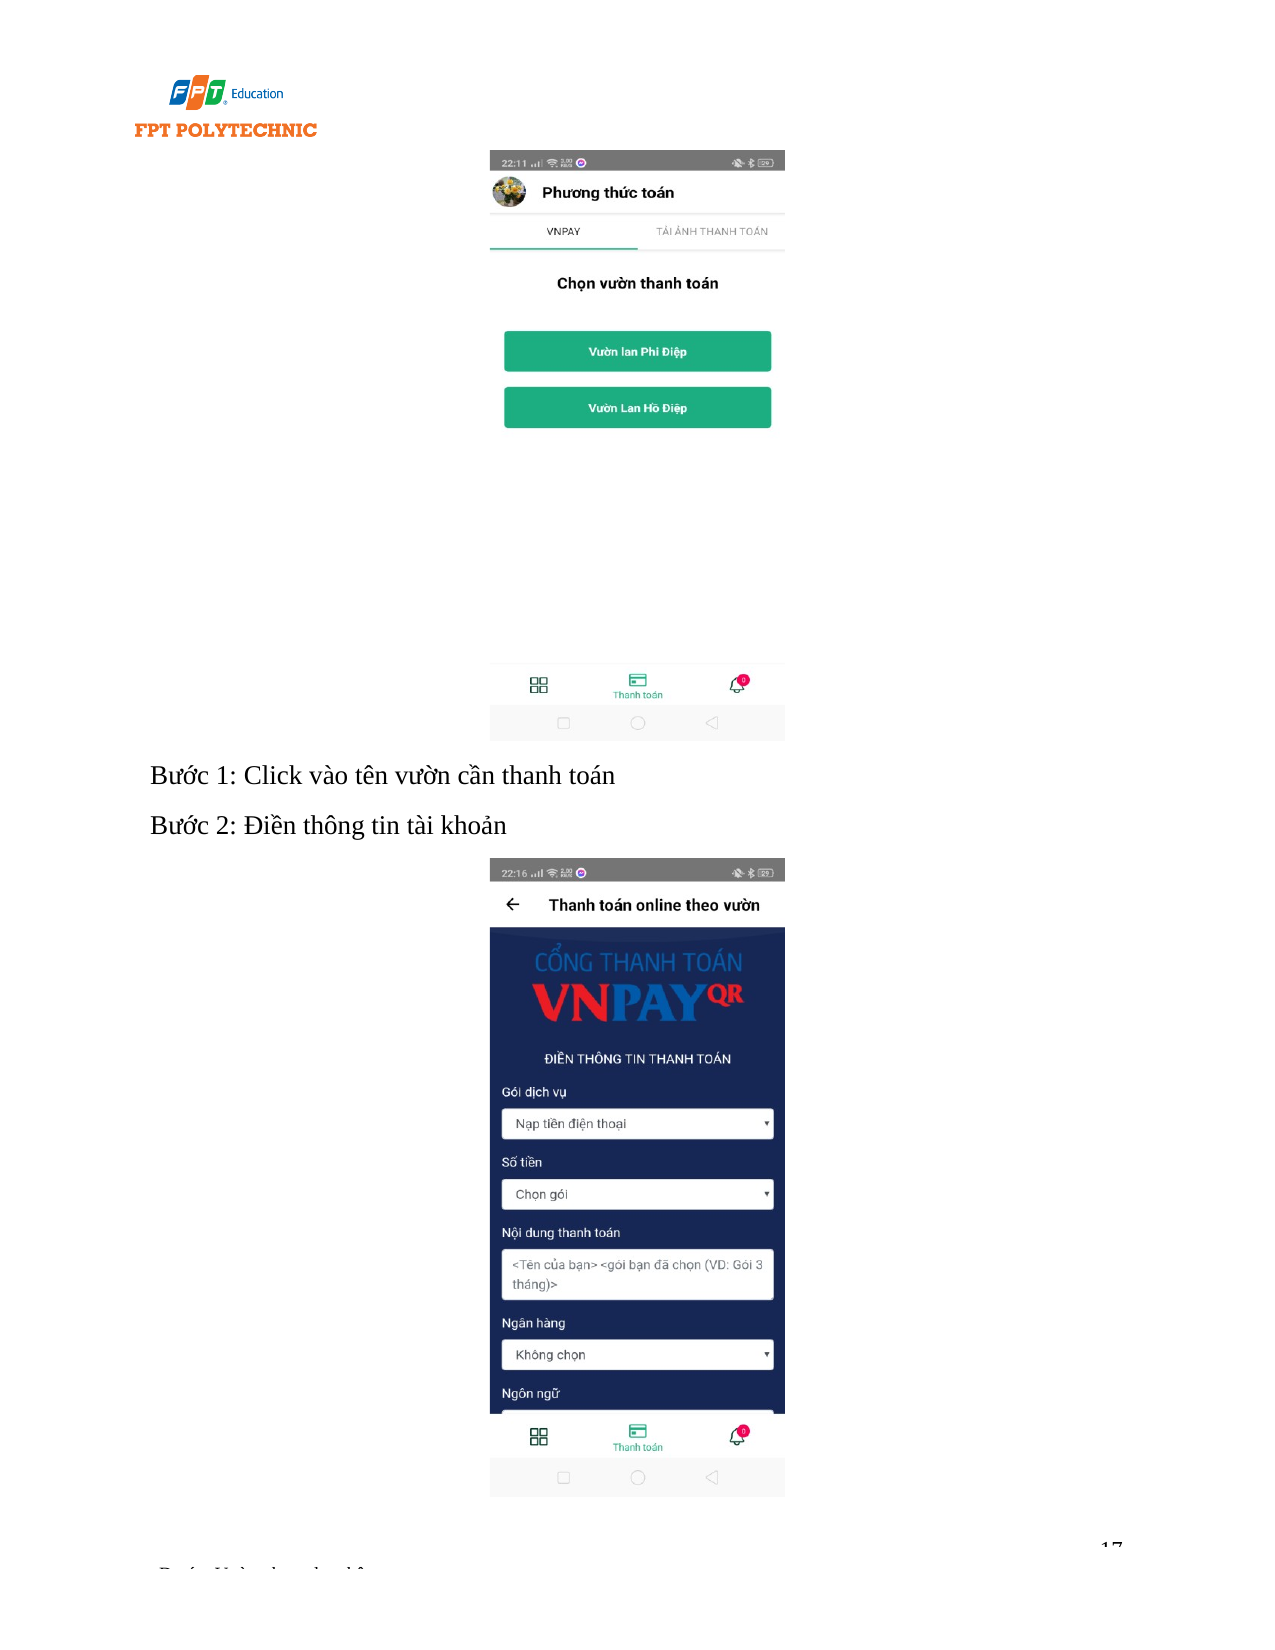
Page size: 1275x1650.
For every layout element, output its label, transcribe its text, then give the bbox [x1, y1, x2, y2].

picture [489, 858, 785, 1497]
picture [489, 150, 785, 741]
text Bước 1: Click vào tên vườn cần thanh toán Bước 2: Điền thông tin tài khoản [150, 759, 618, 840]
picture [135, 75, 317, 137]
